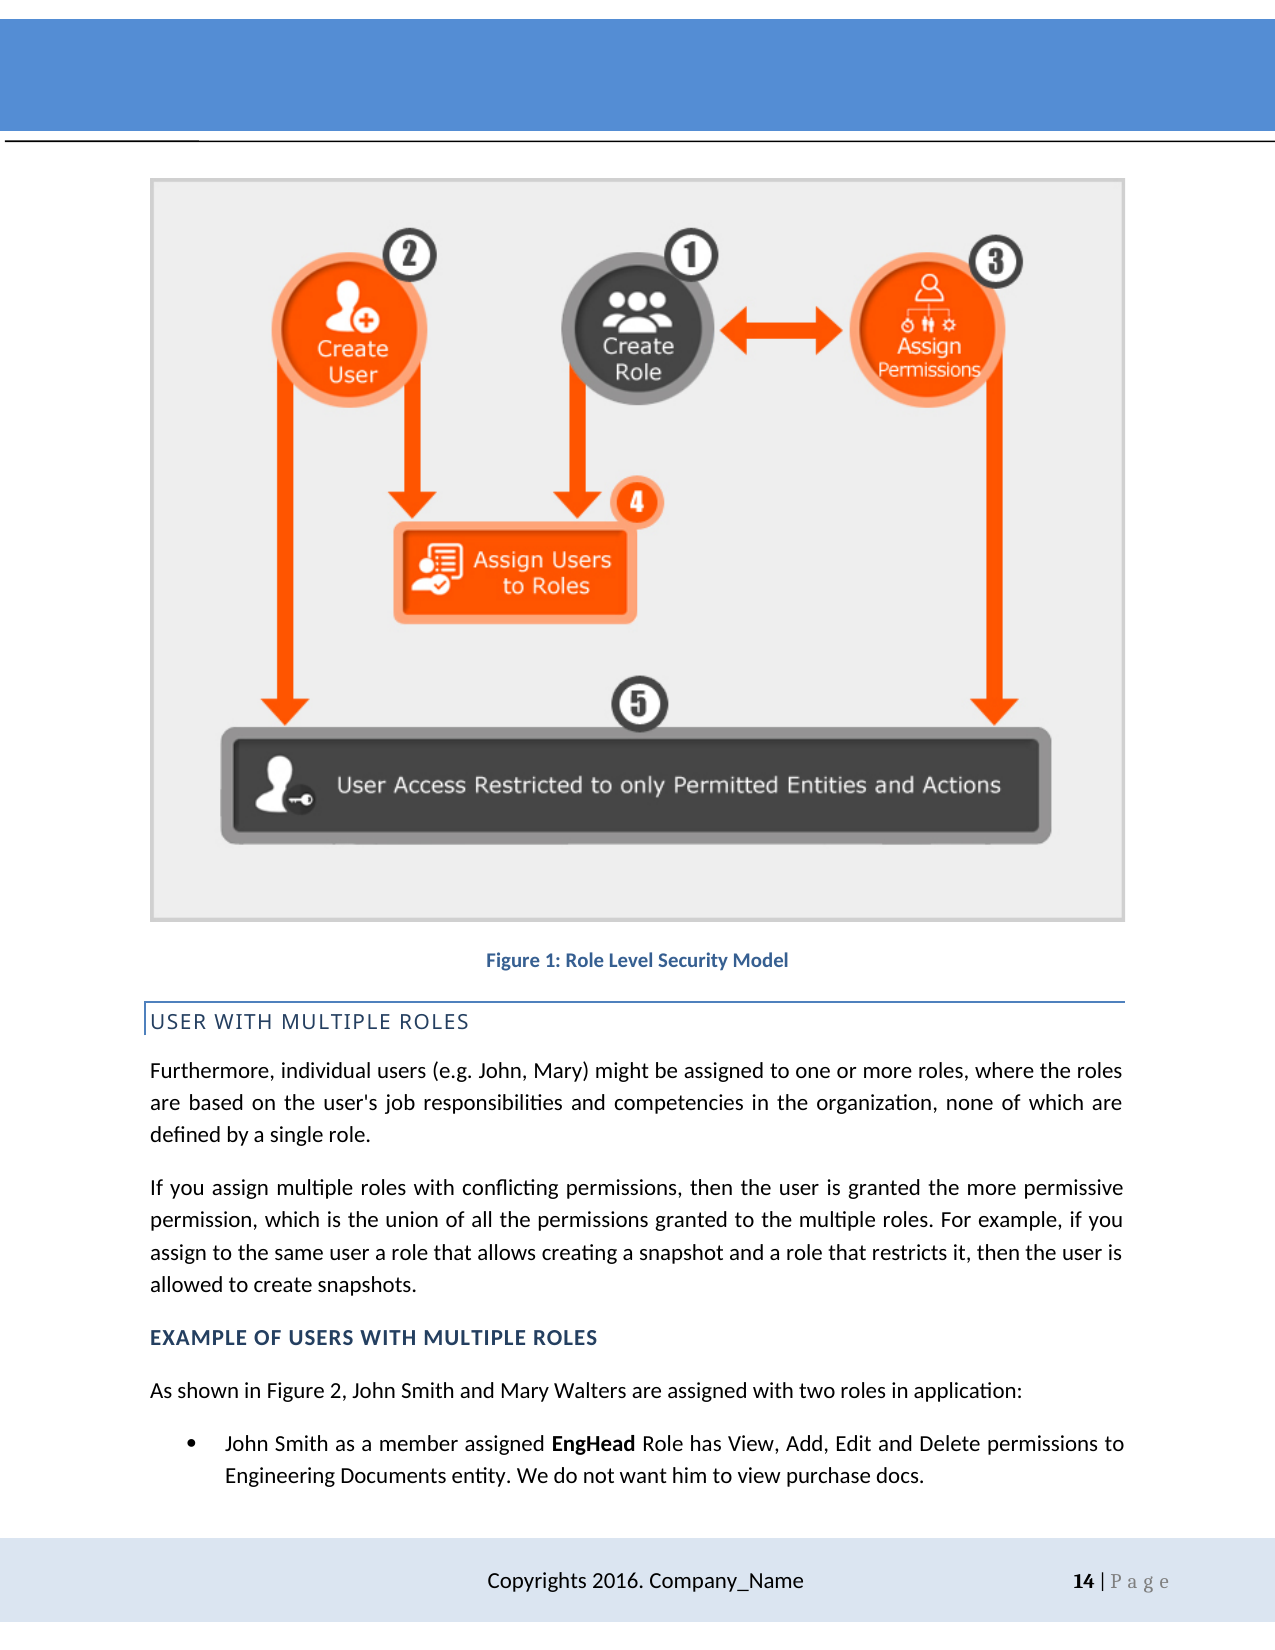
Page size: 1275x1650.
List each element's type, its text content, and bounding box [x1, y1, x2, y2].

text As shown in Figure 2, John Smith and Mary Walters are assigned with two roles in application: [150, 1376, 1125, 1404]
text If you assign multiple roles with conflicting permissions, then the user is granted the more permissive permission, which is the union of all the permissions granted to the multiple roles. For example, if you assign to the same user a role that allows creating a snapshot and a role that restricts it, then the user is allowed to create snapshots. [150, 1173, 1125, 1298]
subtitle User with Multiple Roles [146, 1003, 1125, 1035]
list John Smith as a member assigned EngHead Role has View, Add, Edit and Delete permissions to Engineering Documents entity. We do not want him to view purchase docs. [187, 1429, 1125, 1489]
picture [150, 178, 1125, 922]
text EXAMPLE OF USERS WITH MULTIPLE ROLES [150, 1323, 1125, 1351]
text Furthermore, individual users (e.g. John, Mary) might be assigned to one or more roles, where the roles are based on the user's job responsibilities and competencies in the organization, none of which are defined by a single role. [150, 1056, 1125, 1148]
